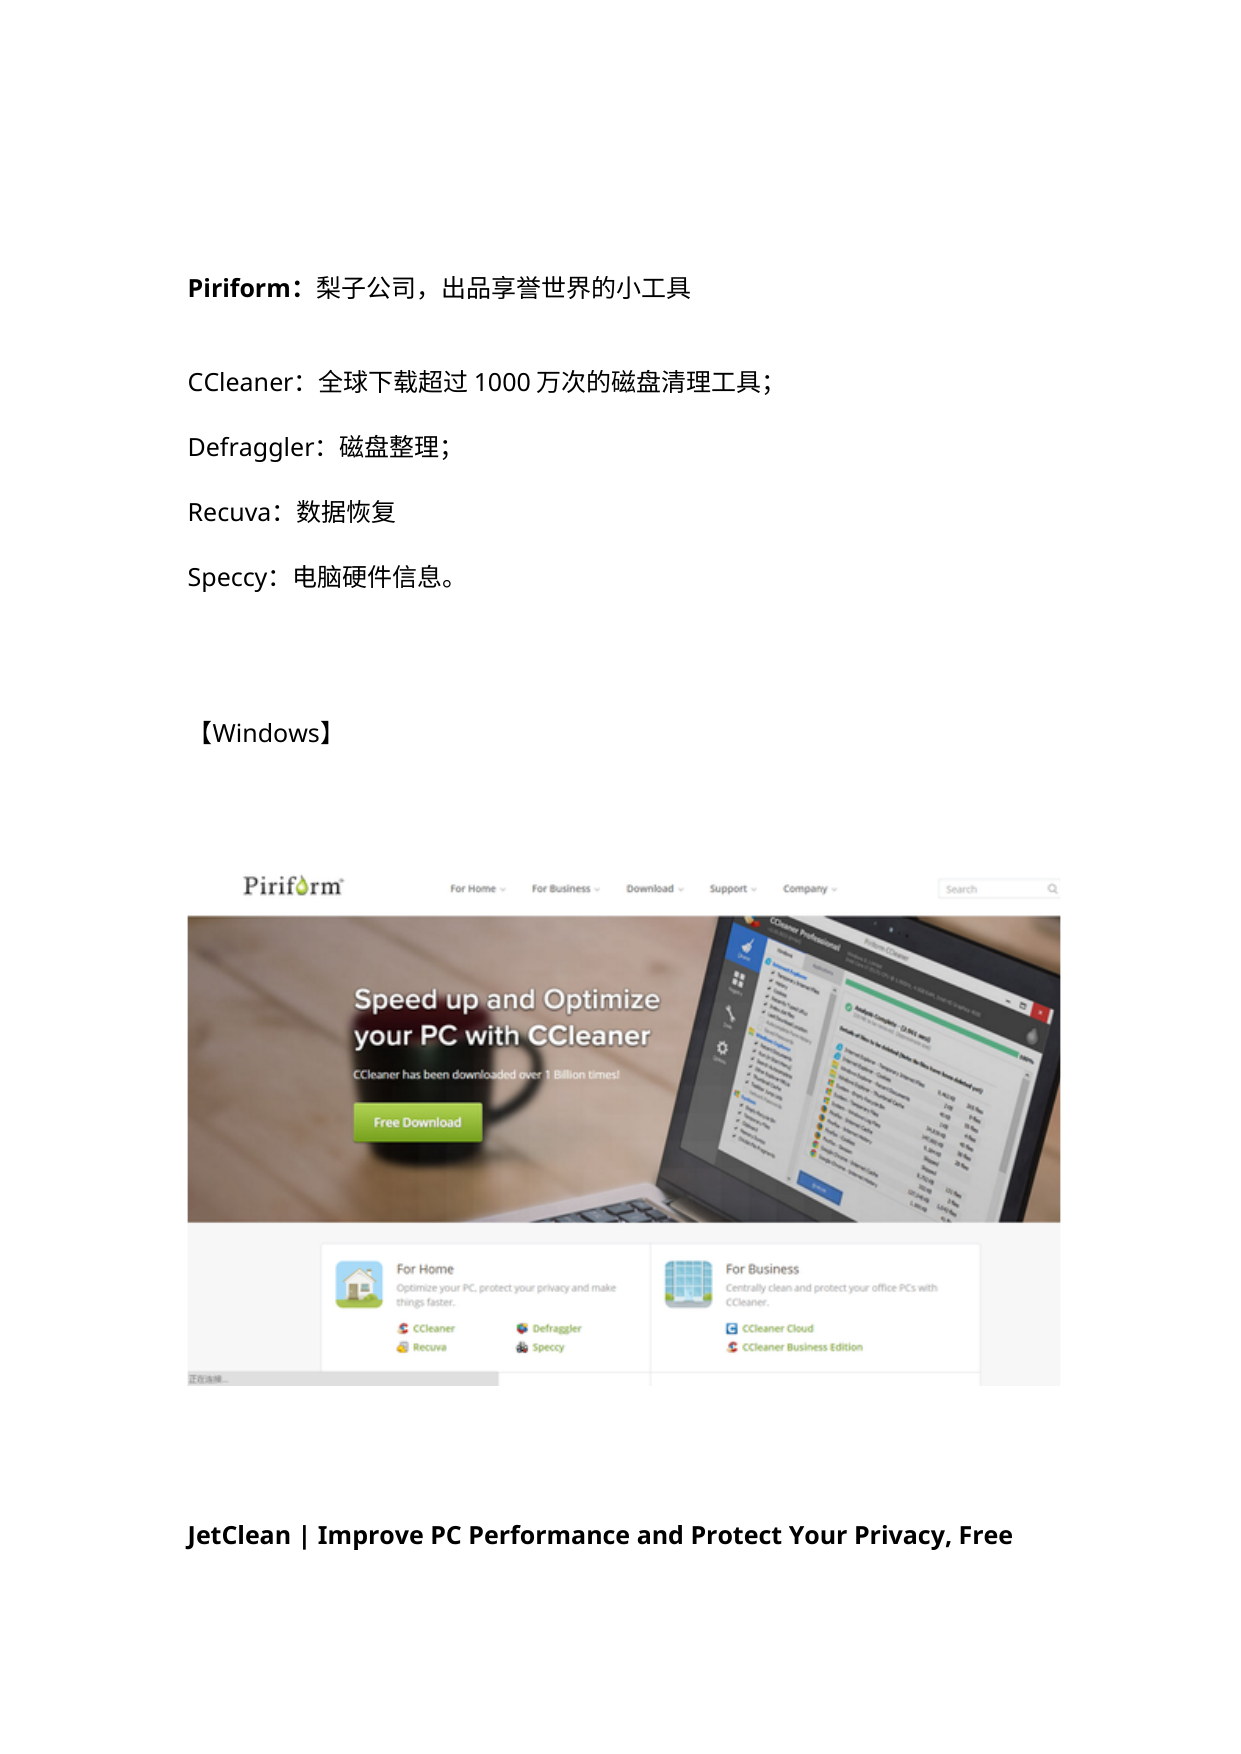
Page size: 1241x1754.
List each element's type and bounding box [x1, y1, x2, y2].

table_header [186, 162, 1061, 1568]
picture [187, 858, 1061, 1386]
